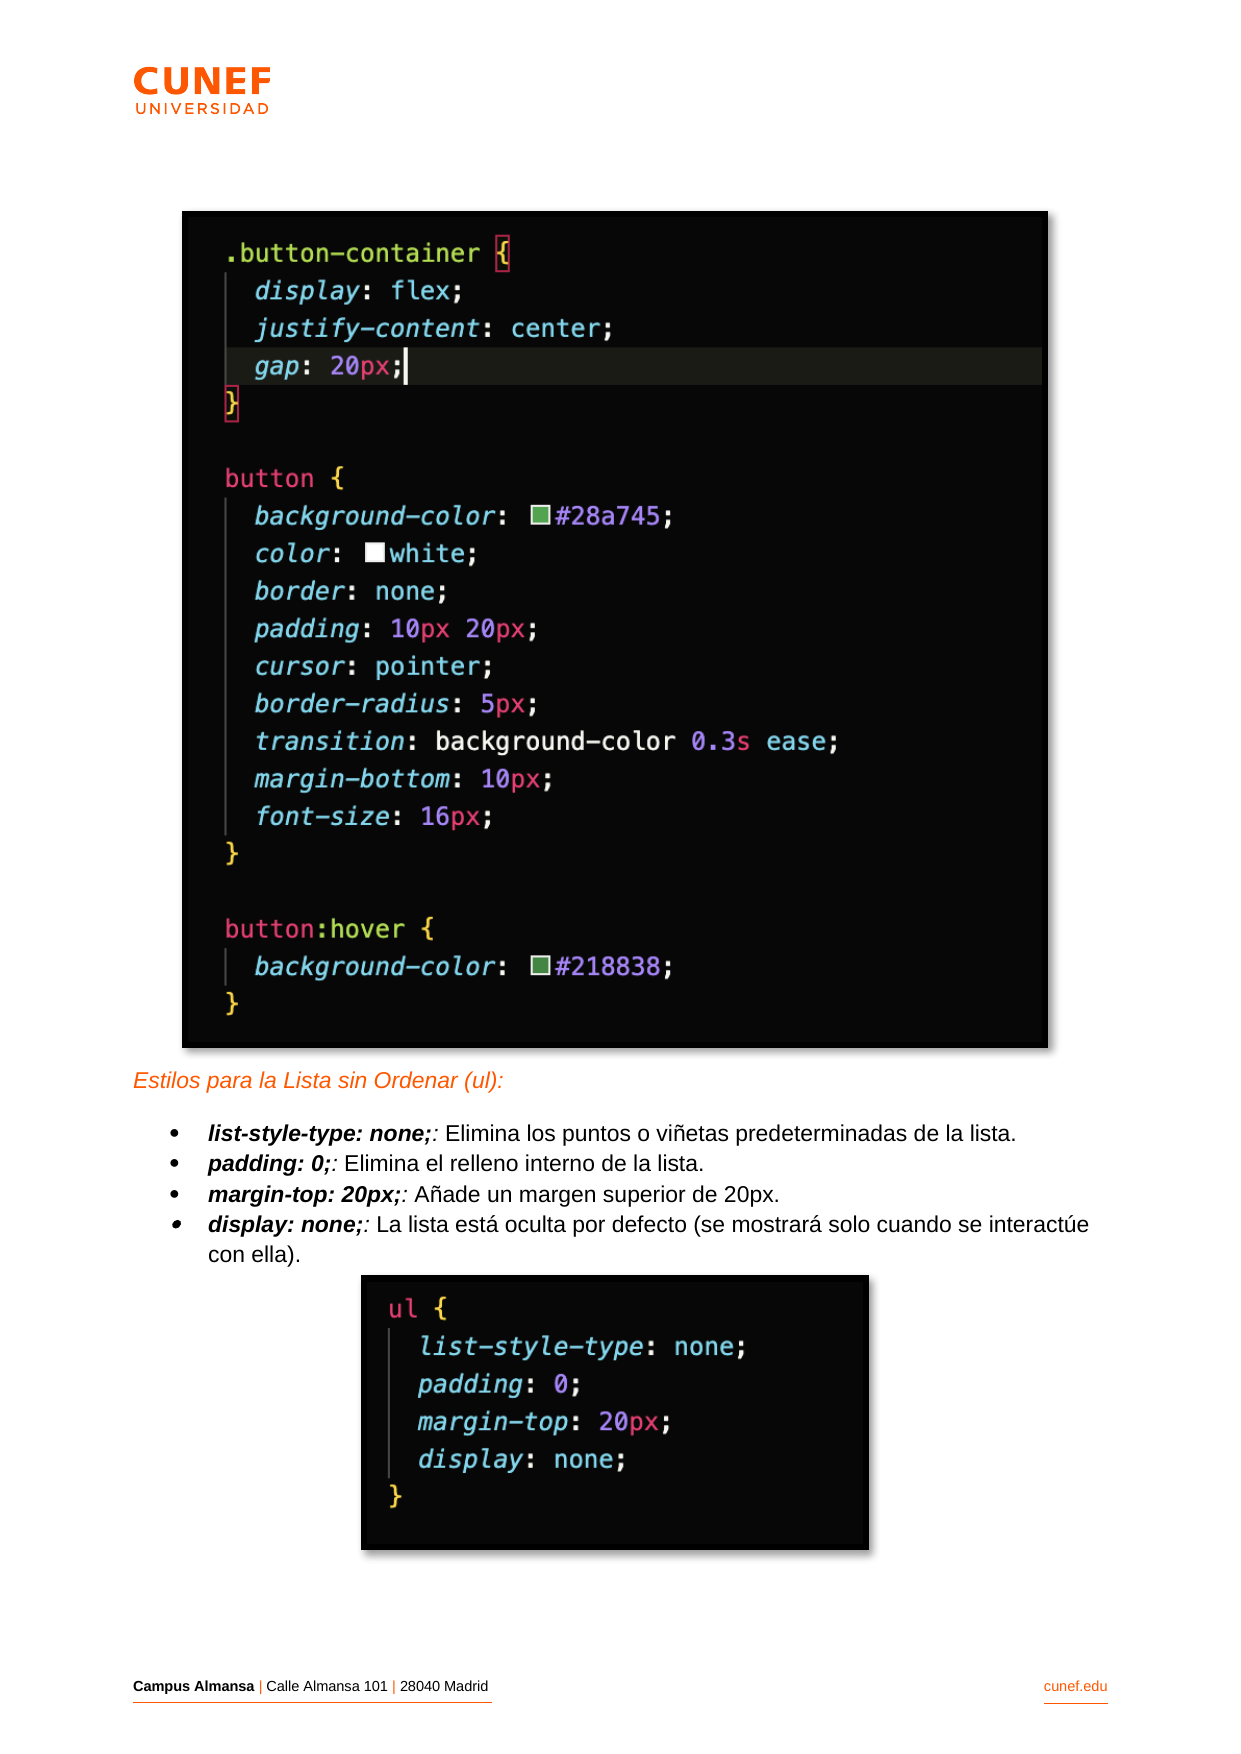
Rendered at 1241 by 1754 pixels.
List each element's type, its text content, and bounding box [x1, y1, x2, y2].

picture [367, 1282, 863, 1544]
picture [188, 217, 1042, 1042]
text Estilos para la Lista sin Ordenar (ul): [133, 1067, 1107, 1094]
picture [109, 62, 294, 141]
list padding: 0;: Elimina el relleno interno de la lista. [170, 1150, 1107, 1177]
list list-style-type: none;: Elimina los puntos o viñetas predeterminadas de la lista. [170, 1120, 1107, 1146]
list margin-top: 20px;: Añade un margen superior de 20px. [170, 1181, 1107, 1207]
list display: none;: La lista está oculta por defecto (se mostrará solo cuando se interactúe con ella). [170, 1211, 1107, 1267]
